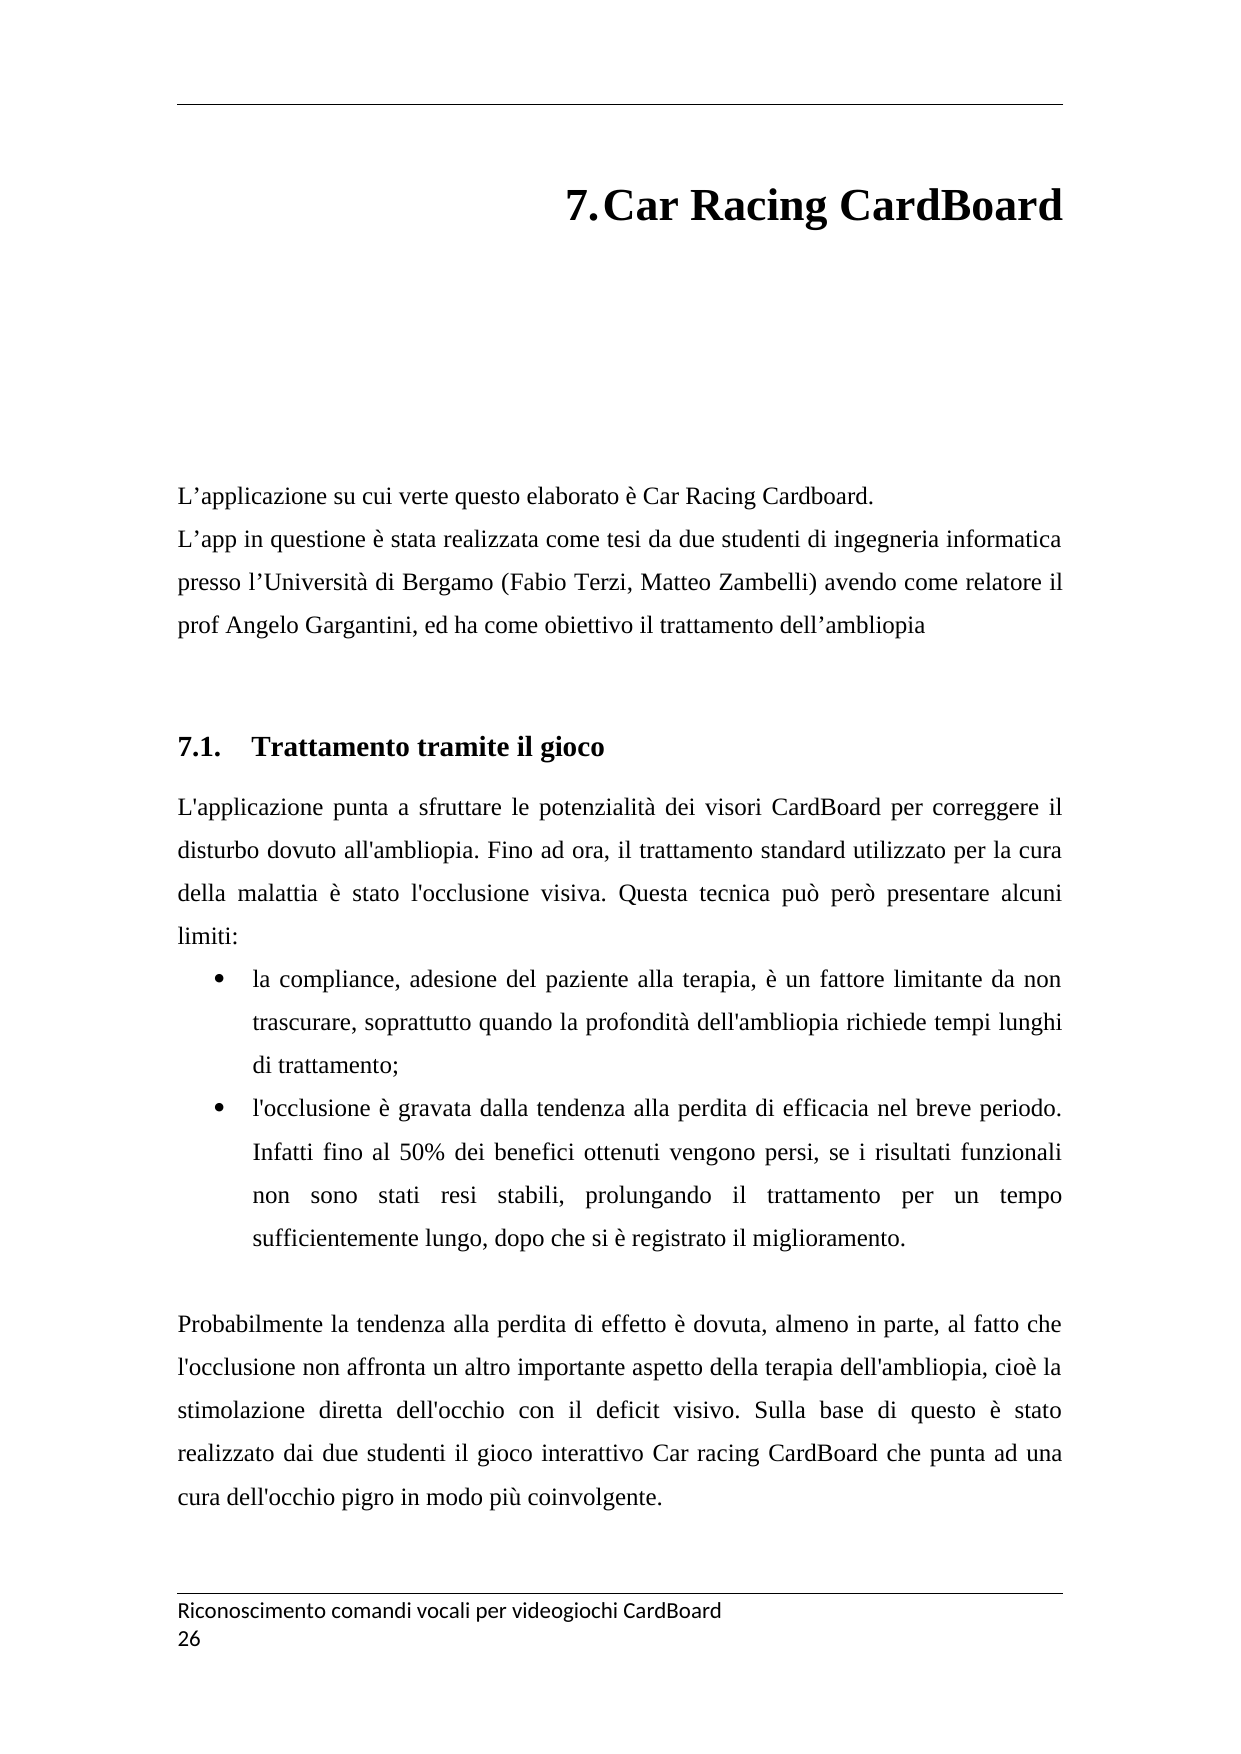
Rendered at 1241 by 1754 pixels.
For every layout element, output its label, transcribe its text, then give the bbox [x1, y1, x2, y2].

text L’app in questione è stata realizzata come tesi da due studenti di ingegneria informatica presso l’Università di Bergamo (Fabio Terzi, Matteo Zambelli) avendo come relatore il prof Angelo Gargantini, ed ha come obiettivo il trattamento dell’ambliopia [177, 524, 1063, 639]
text L'applicazione punta a sfruttare le potenzialità dei visori CardBoard per correggere il disturbo dovuto all'ambliopia. Fino ad ora, il trattamento standard utilizzato per la cura della malattia è stato l'occlusione visiva. Questa tecnica può però presentare alcuni limiti: [177, 792, 1063, 950]
text L’applicazione su cui verte questo elaborato è Car Racing Cardboard. [177, 481, 1063, 510]
list la compliance, adesione del paziente alla terapia, è un fattore limitante da non trascurare, soprattutto quando la profondità dell'ambliopia richiede tempi lunghi di trattamento; [215, 964, 1063, 1079]
text Trattamento tramite il gioco [177, 729, 1063, 762]
list l'occlusione è gravata dalla tendenza alla perdita di efficacia nel breve periodo. Infatti fino al 50% dei benefici ottenuti vengono persi, se i risultati funzionali non sono stati resi stabili, prolungando il trattamento per un tempo sufficientemente lungo, dopo che si è registrato il miglioramento. [215, 1093, 1063, 1252]
list Car Racing CardBoard [177, 177, 1063, 230]
text Probabilmente la tendenza alla perdita di effetto è dovuta, almeno in parte, al fatto che l'occlusione non affronta un altro importante aspetto della terapia dell'ambliopia, cioè la stimolazione diretta dell'occhio con il deficit visivo. Sulla base di questo è stato realizzato dai due studenti il gioco interattivo Car racing CardBoard che punta ad una cura dell'occhio pigro in modo più coinvolgente. [177, 1309, 1063, 1510]
